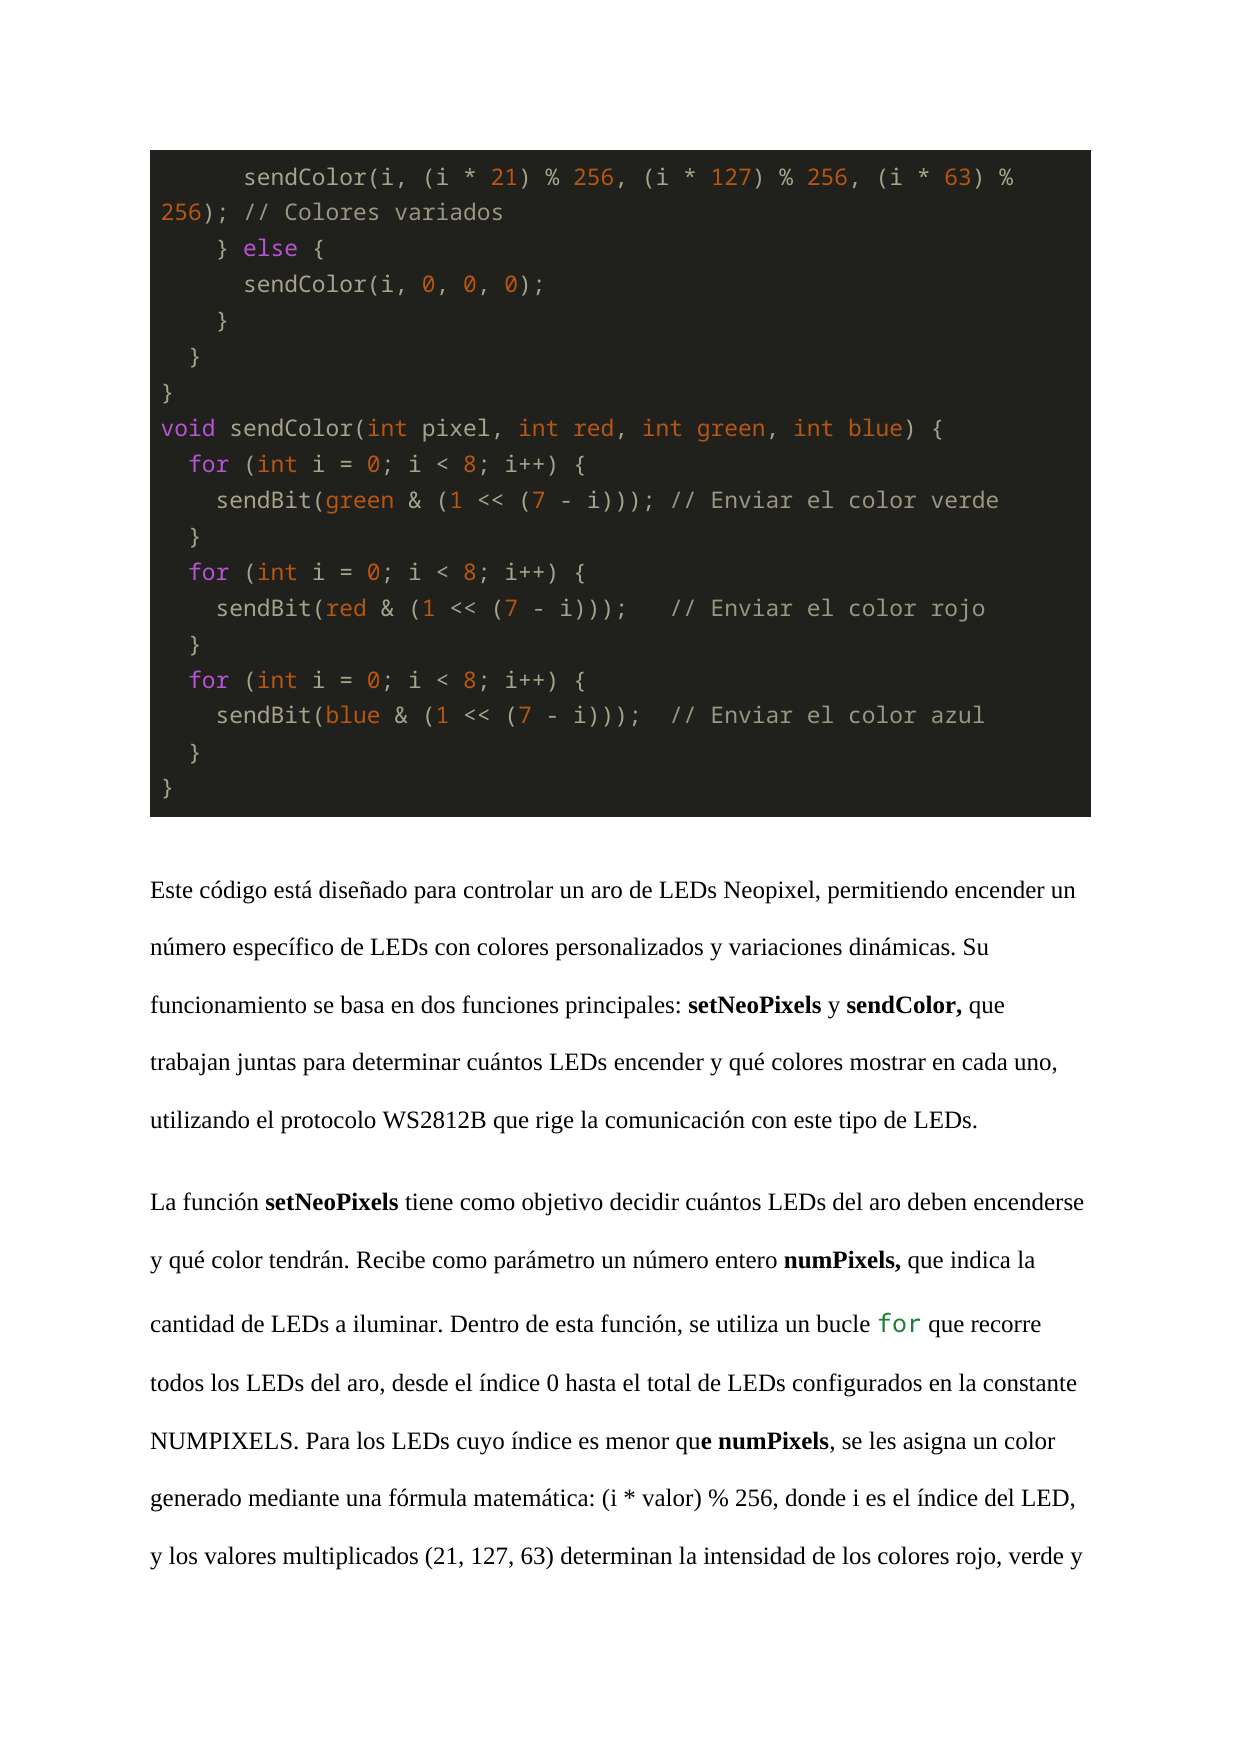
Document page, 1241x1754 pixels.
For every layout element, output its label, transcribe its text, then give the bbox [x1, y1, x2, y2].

text Este código está diseñado para controlar un aro de LEDs Neopixel, permitiendo encender un número específico de LEDs con colores personalizados y variaciones dinámicas. Su funcionamiento se basa en dos funciones principales: setNeoPixels y sendColor, que trabajan juntas para determinar cuántos LEDs encender y qué colores mostrar en cada uno, utilizando el protocolo WS2812B que rige la comunicación con este tipo de LEDs. [150, 875, 1090, 1134]
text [150, 1187, 1090, 1570]
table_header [150, 150, 1091, 817]
